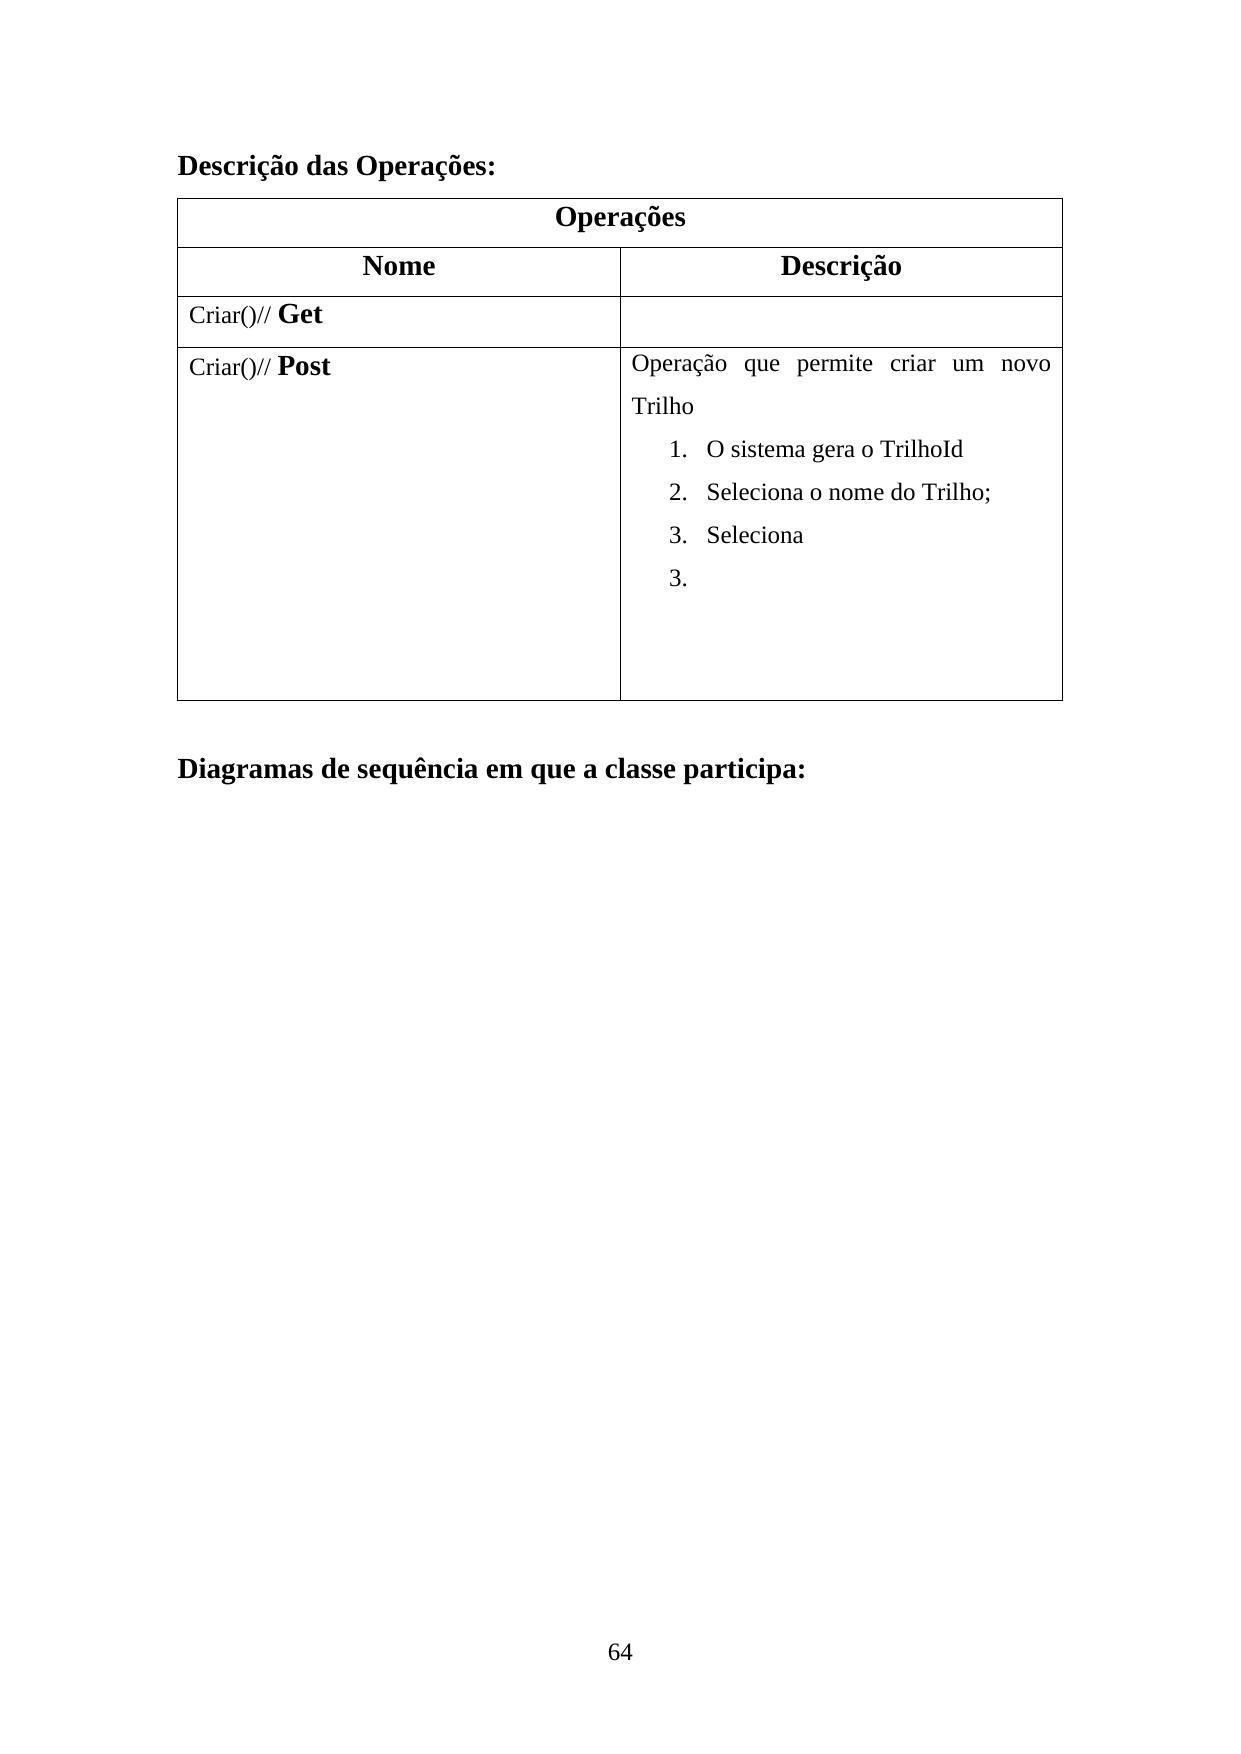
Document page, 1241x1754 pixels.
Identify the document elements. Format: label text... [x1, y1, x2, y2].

text Descrição das Operações: [177, 148, 1063, 181]
table_cell Criar()// Get [178, 297, 620, 347]
table_cell Descrição [621, 248, 1062, 296]
table_header Operações [178, 199, 1062, 247]
table_cell Criar()// Post [178, 348, 620, 700]
table_cell Nome [178, 248, 620, 296]
text Diagramas de sequência em que a classe participa: [177, 751, 1063, 785]
table_cell Operação que permite criar um novo Trilho O sistema gera o TrilhoId Seleciona o nome do Trilho; Seleciona 3. [621, 348, 1062, 700]
table_cell [621, 297, 1062, 347]
